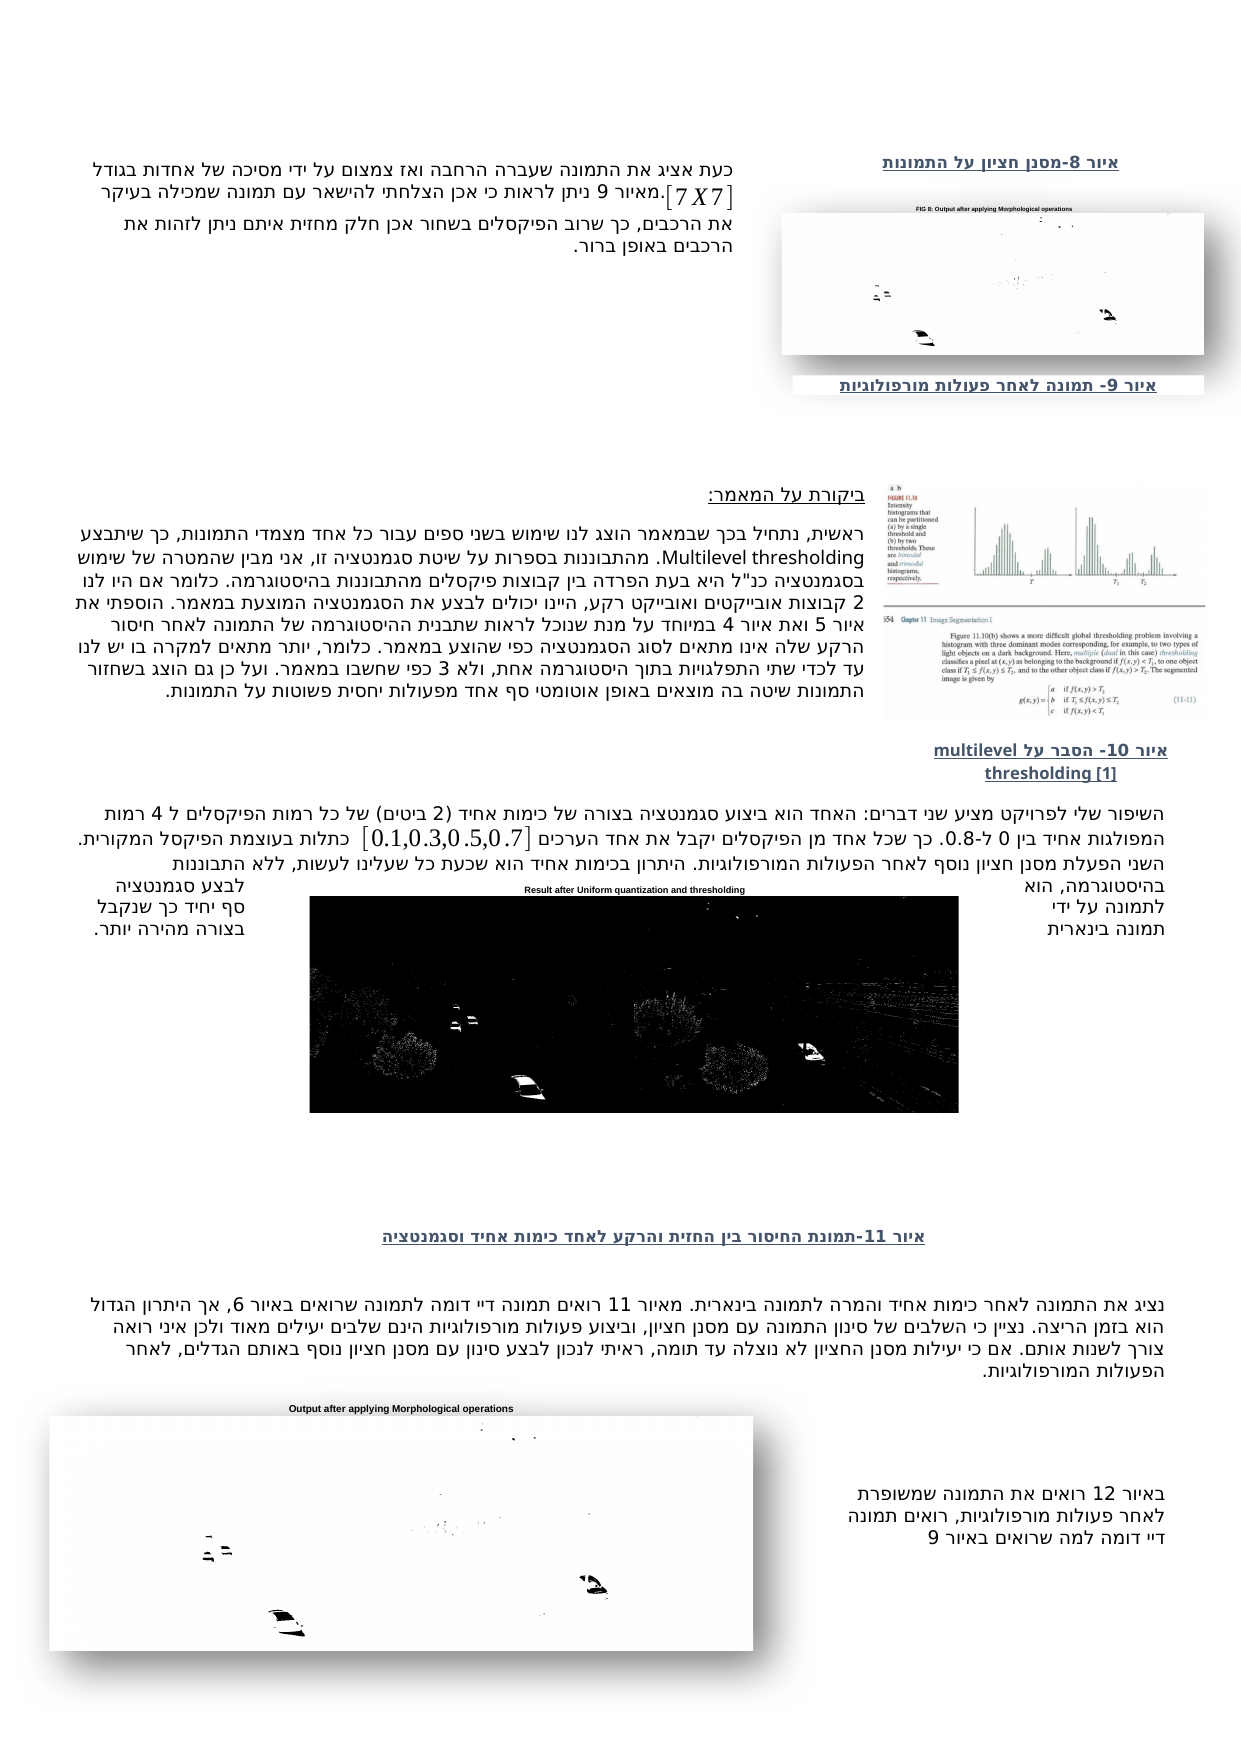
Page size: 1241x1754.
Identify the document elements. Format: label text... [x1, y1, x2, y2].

text ראשית, נתחיל בכך שבמאמר הוצג לנו שימוש בשני ספים עבור כל אחד מצמדי התמונות, כך שיתבצע Multilevel thresholding. מהתבוננות בספרות על שיטת סגמנטציה זו, אני מבין שהמטרה של שימוש בסגמנטציה כנ"ל היא בעת הפרדה בין קבוצות פיקסלים מהתבוננות בהיסטוגרמה. כלומר אם היו לנו 2 קבוצות אובייקטים ואובייקט רקע, היינו יכולים לבצע את הסגמנטציה המוצעת במאמר. הוספתי את איור 5 ואת איור 4 במיוחד על מנת שנוכל לראות שתבנית ההיסטוגרמה של התמונה לאחר חיסור הרקע שלה אינו מתאים לסוג הסגמנטציה כפי שהוצע במאמר. כלומר, יותר מתאים למקרה בו יש לנו עד לכדי שתי התפלגויות בתוך היסטוגרמה אחת, ולא 3 כפי שחשבו במאמר. ועל כן גם הוצג בשחזור התמונות שיטה בה מוצאים באופן אוטומטי סף אחד מפעולות יחסית פשוטות על התמונות. [75, 523, 883, 701]
text השיפור שלי לפרויקט מציע שני דברים: האחד הוא ביצוע סגמנטציה בצורה של כימות אחיד (2 ביטים) של כל רמות הפיקסלים ל 4 רמות המפולגות אחיד בין 0 ל-0.8. כך שכל אחד מן הפיקסלים יקבל את אחד הערכים כתלות בעוצמת הפיקסל המקורית. השני הפעלת מסנן חציון נוסף לאחר הפעולות המורפולוגיות. היתרון בכימות אחיד הוא שכעת כל שעלינו לעשות, ללא התבוננות בהיסטוגרמה, הוא לבצע סגמנטציה לתמונה על ידי סף יחיד כך שנקבל תמונה בינארית בצורה מהירה יותר. [75, 802, 1165, 940]
text באיור 12 רואים את התמונה שמשופרת לאחר פעולות מורפולוגיות, רואים תמונה דיי דומה למה שרואים באיור 9 [803, 1483, 1165, 1549]
text כעת אציג את התמונה שעברה הרחבה ואז צמצום על ידי מסיכה של אחדות בגודל .מאיור 9 ניתן לראות כי אכן הצלחתי להישאר עם תמונה שמכילה בעיקר את הרכבים, כך שרוב הפיקסלים בשחור אכן חלק מחזית איתם ניתן לזהות את הרכבים באופן ברור. [75, 159, 1165, 257]
text נציג את התמונה לאחר כימות אחיד והמרה לתמונה בינארית. מאיור 11 רואים תמונה דיי דומה לתמונה שרואים באיור 6, אך היתרון הגדול הוא בזמן הריצה. נציין כי השלבים של סינון התמונה עם מסנן חציון, וביצוע פעולות מורפולוגיות הינם שלבים יעילים מאוד ולכן איני רואה צורך לשנות אותם. אם כי יעילות מסנן החציון לא נוצלה עד תומה, ראיתי לנכון לבצע סינון עם מסנן חציון נוסף באותם הגדלים, לאחר הפעולות המורפולוגיות. [75, 1294, 1165, 1382]
text ביקורת על המאמר: [75, 484, 883, 506]
